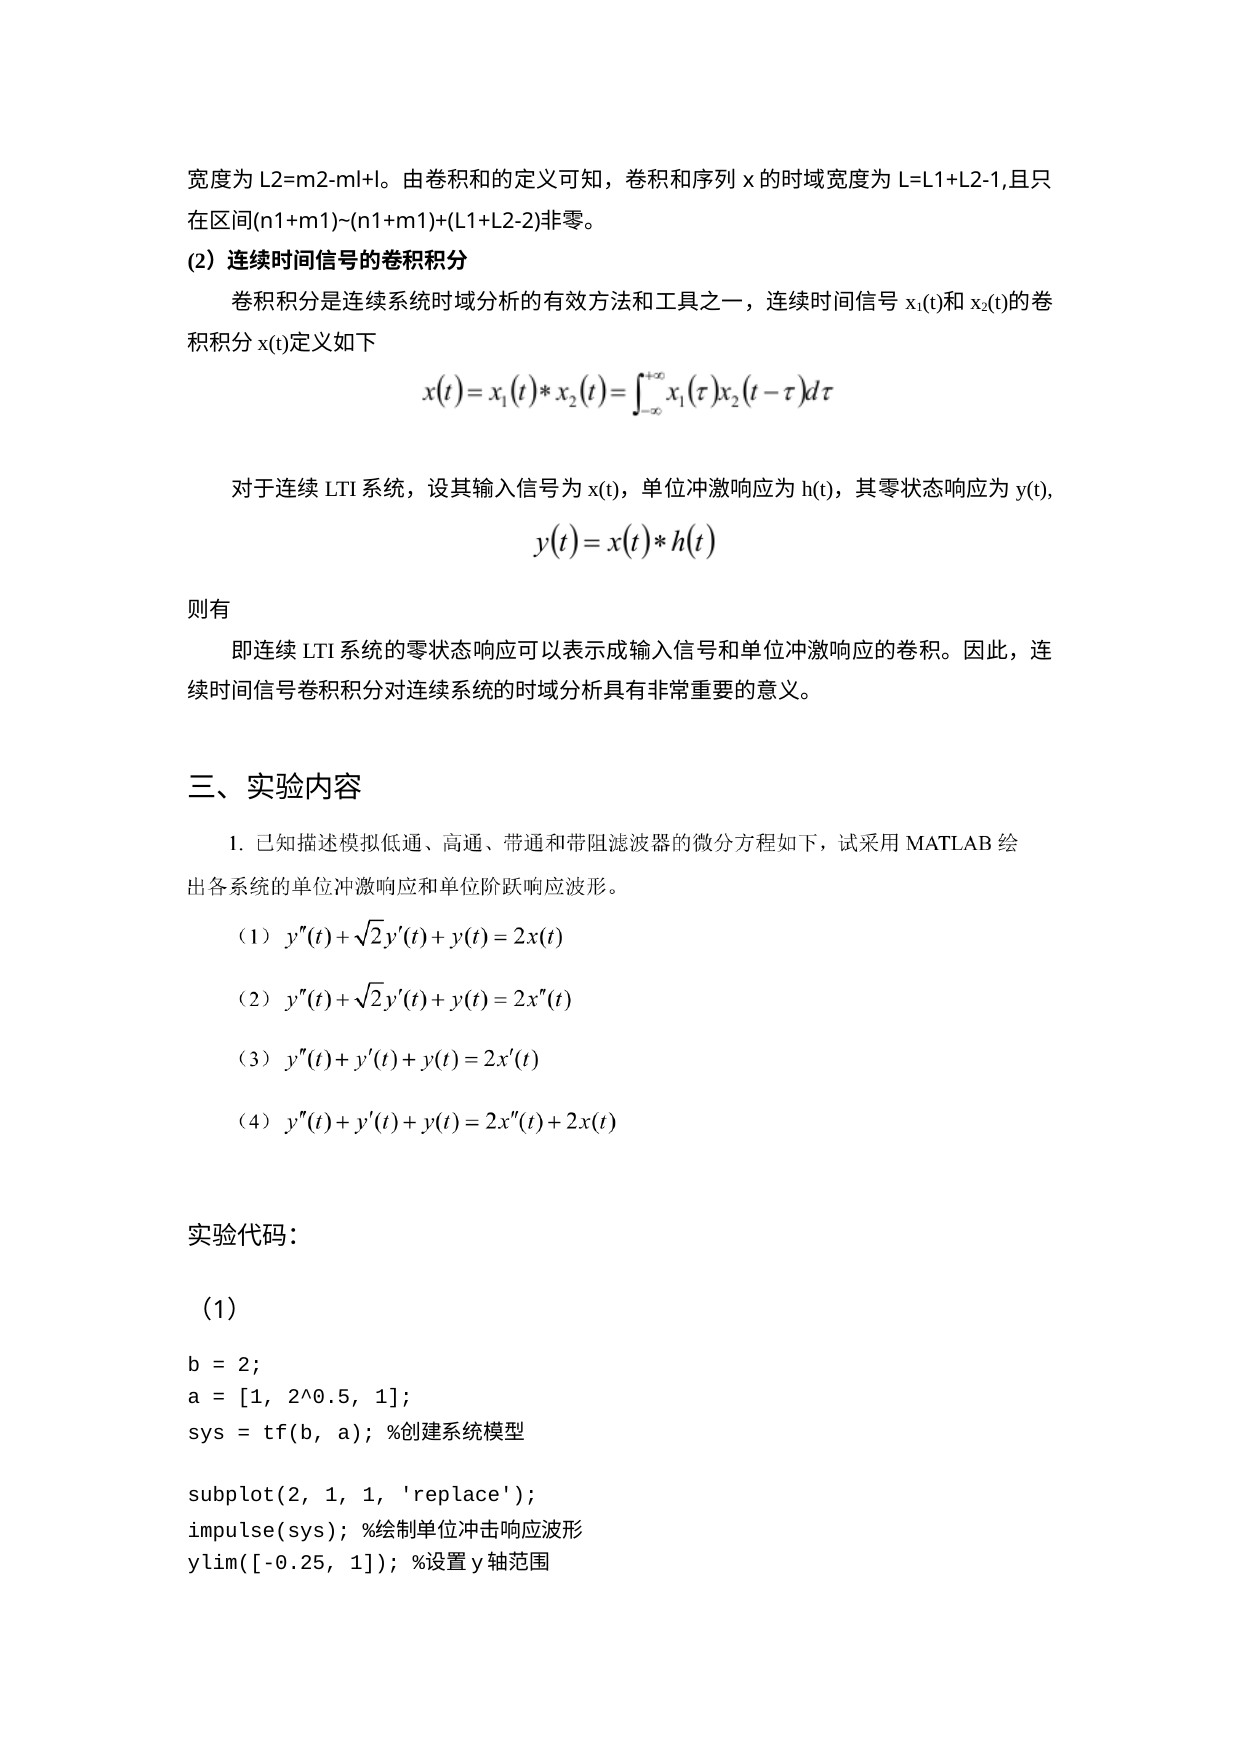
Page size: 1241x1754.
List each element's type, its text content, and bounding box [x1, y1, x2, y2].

picture [133, 817, 1052, 1145]
text 卷积积分是连续系统时域分析的有效方法和工具之一，连续时间信号x1(t)和x2(t)的卷积积分x(t)定义如下 [187, 283, 1053, 357]
text a = [1, 2^0.5, 1]; [187, 1382, 1053, 1414]
text ylim([-0.25, 1]); %设置y轴范围 [187, 1544, 1053, 1577]
picture [517, 517, 727, 574]
text b = 2; [187, 1349, 1053, 1382]
text (2）连续时间信号的卷积积分 [187, 243, 1053, 276]
text impulse(sys); %绘制单位冲击响应波形 [187, 1512, 1053, 1544]
text subplot(2, 1, 1, 'replace'); [187, 1479, 1053, 1512]
text 三、实验内容 [187, 752, 1053, 817]
text 对于连续LTI系统，设其输入信号为x(t)，单位冲激响应为h(t)，其零状态响应为y(t),则有 [187, 364, 1053, 624]
text sys = tf(b, a); %创建系统模型 [187, 1414, 1053, 1447]
text （1） [187, 1276, 1053, 1341]
picture [406, 367, 856, 427]
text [187, 162, 1053, 235]
text 即连续LTI系统的零状态响应可以表示成输入信号和单位冲激响应的卷积。因此，连续时间信号卷积积分对连续系统的时域分析具有非常重要的意义。 [187, 632, 1053, 706]
